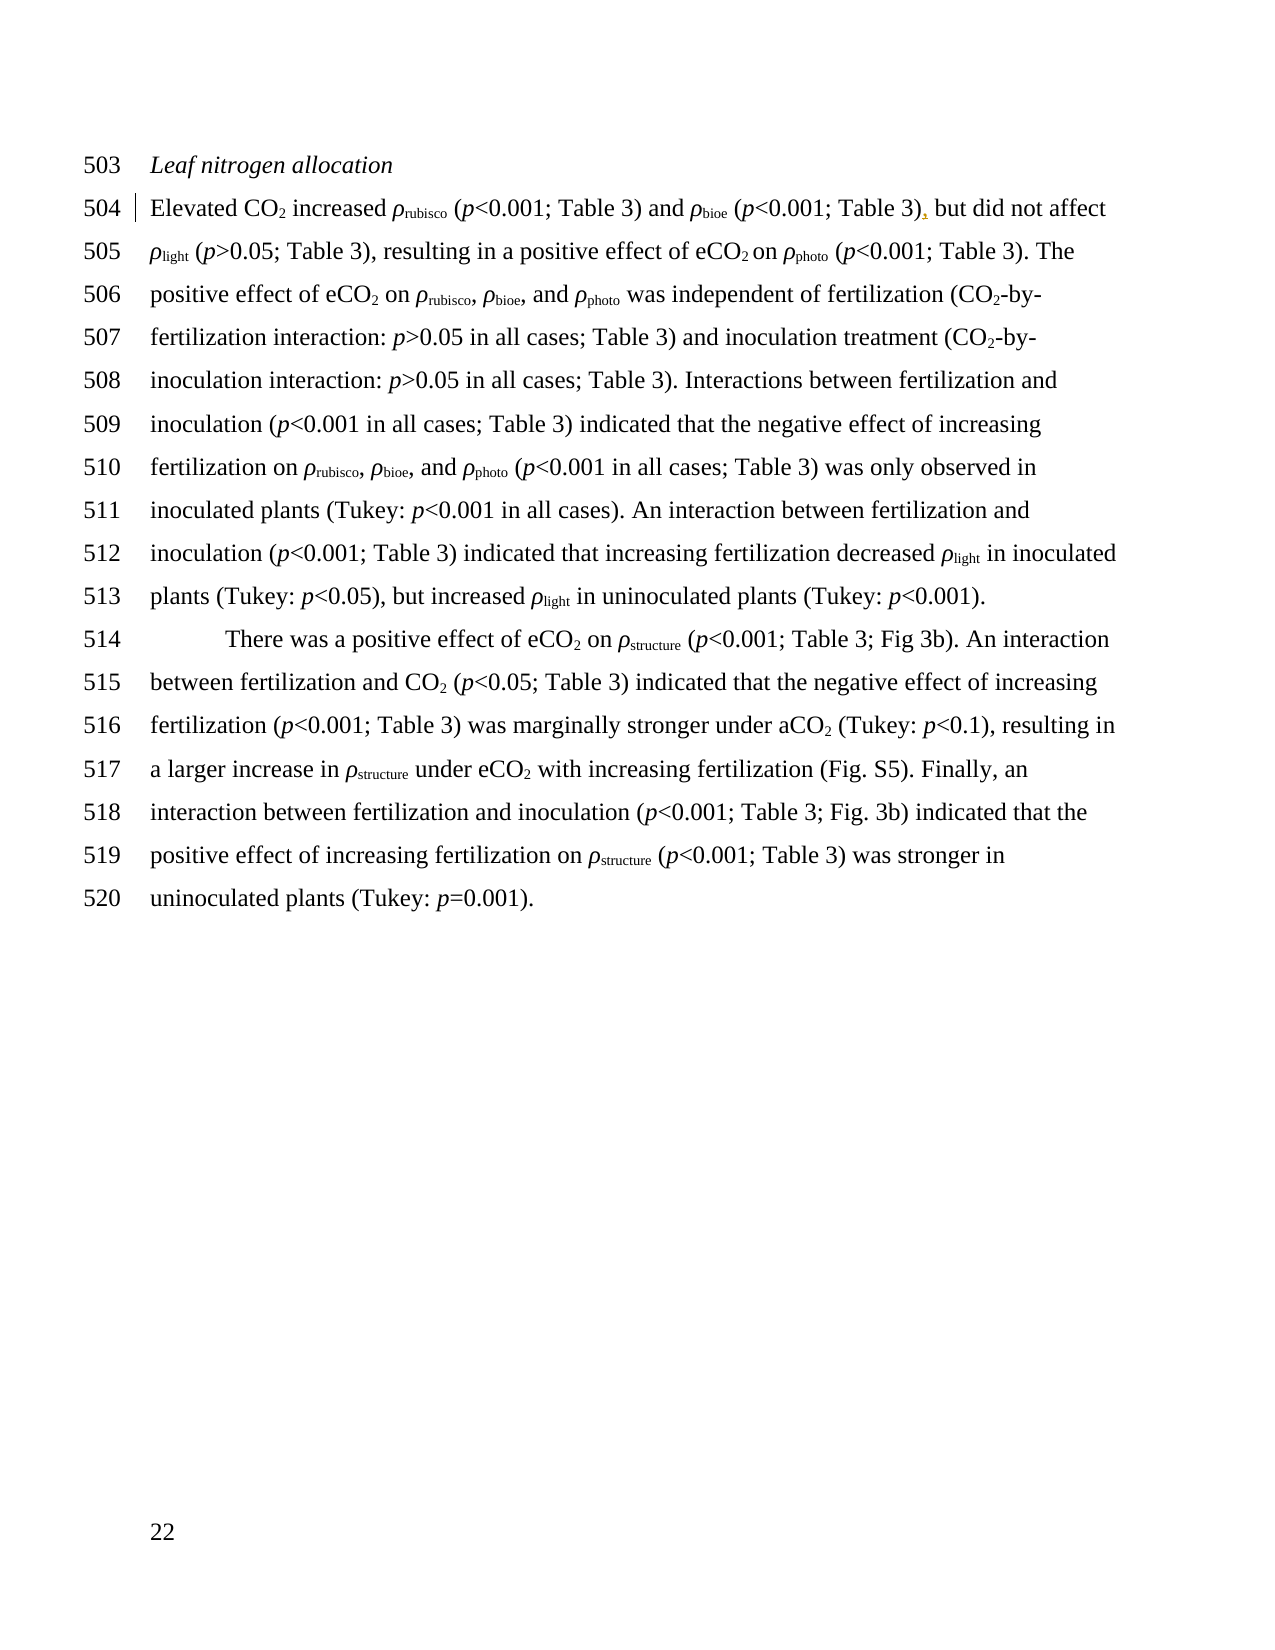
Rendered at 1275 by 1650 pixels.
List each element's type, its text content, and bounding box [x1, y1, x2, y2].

text Elevated CO2 increased ρrubisco (p<0.001; Table 3) and ρbioe (p<0.001; Table 3) but did not affect ρlight (p>0.05; Table 3), resulting in a positive effect of eCO2 on ρphoto (p<0.001; Table 3). The positive effect of eCO2 on ρrubisco, ρbioe, and ρphoto was independent of fertilization (CO2-by-fertilization interaction: p>0.05 in all cases; Table 3) and inoculation treatment (CO2-by-inoculation interaction: p>0.05 in all cases; Table 3). Interactions between fertilization and inoculation (p<0.001 in all cases; Table 3) indicated that the negative effect of increasing fertilization on ρrubisco, ρbioe, and ρphoto (p<0.001 in all cases; Table 3) was only observed in inoculated plants (Tukey: p<0.001 in all cases). An interaction between fertilization and inoculation (p<0.001; Table 3) indicated that increasing fertilization decreased ρlight in inoculated plants (Tukey: p<0.05), but increased ρlight in uninoculated plants (Tukey: p<0.001). [150, 193, 1125, 610]
text Leaf nitrogen allocation [150, 150, 1125, 179]
text There was a positive effect of eCO2 on ρstructure (p<0.001; Table 3; Fig 3b). An interaction between fertilization and CO2 (p<0.05; Table 3) indicated that the negative effect of increasing fertilization (p<0.001; Table 3) was marginally stronger under aCO2 (Tukey: p<0.1), resulting in a larger increase in ρstructure under eCO2 with increasing fertilization (Fig. S5). Finally, an interaction between fertilization and inoculation (p<0.001; Table 3; Fig. 3b) indicated that the positive effect of increasing fertilization on ρstructure (p<0.001; Table 3) was stronger in uninoculated plants (Tukey: p=0.001). [150, 624, 1125, 912]
